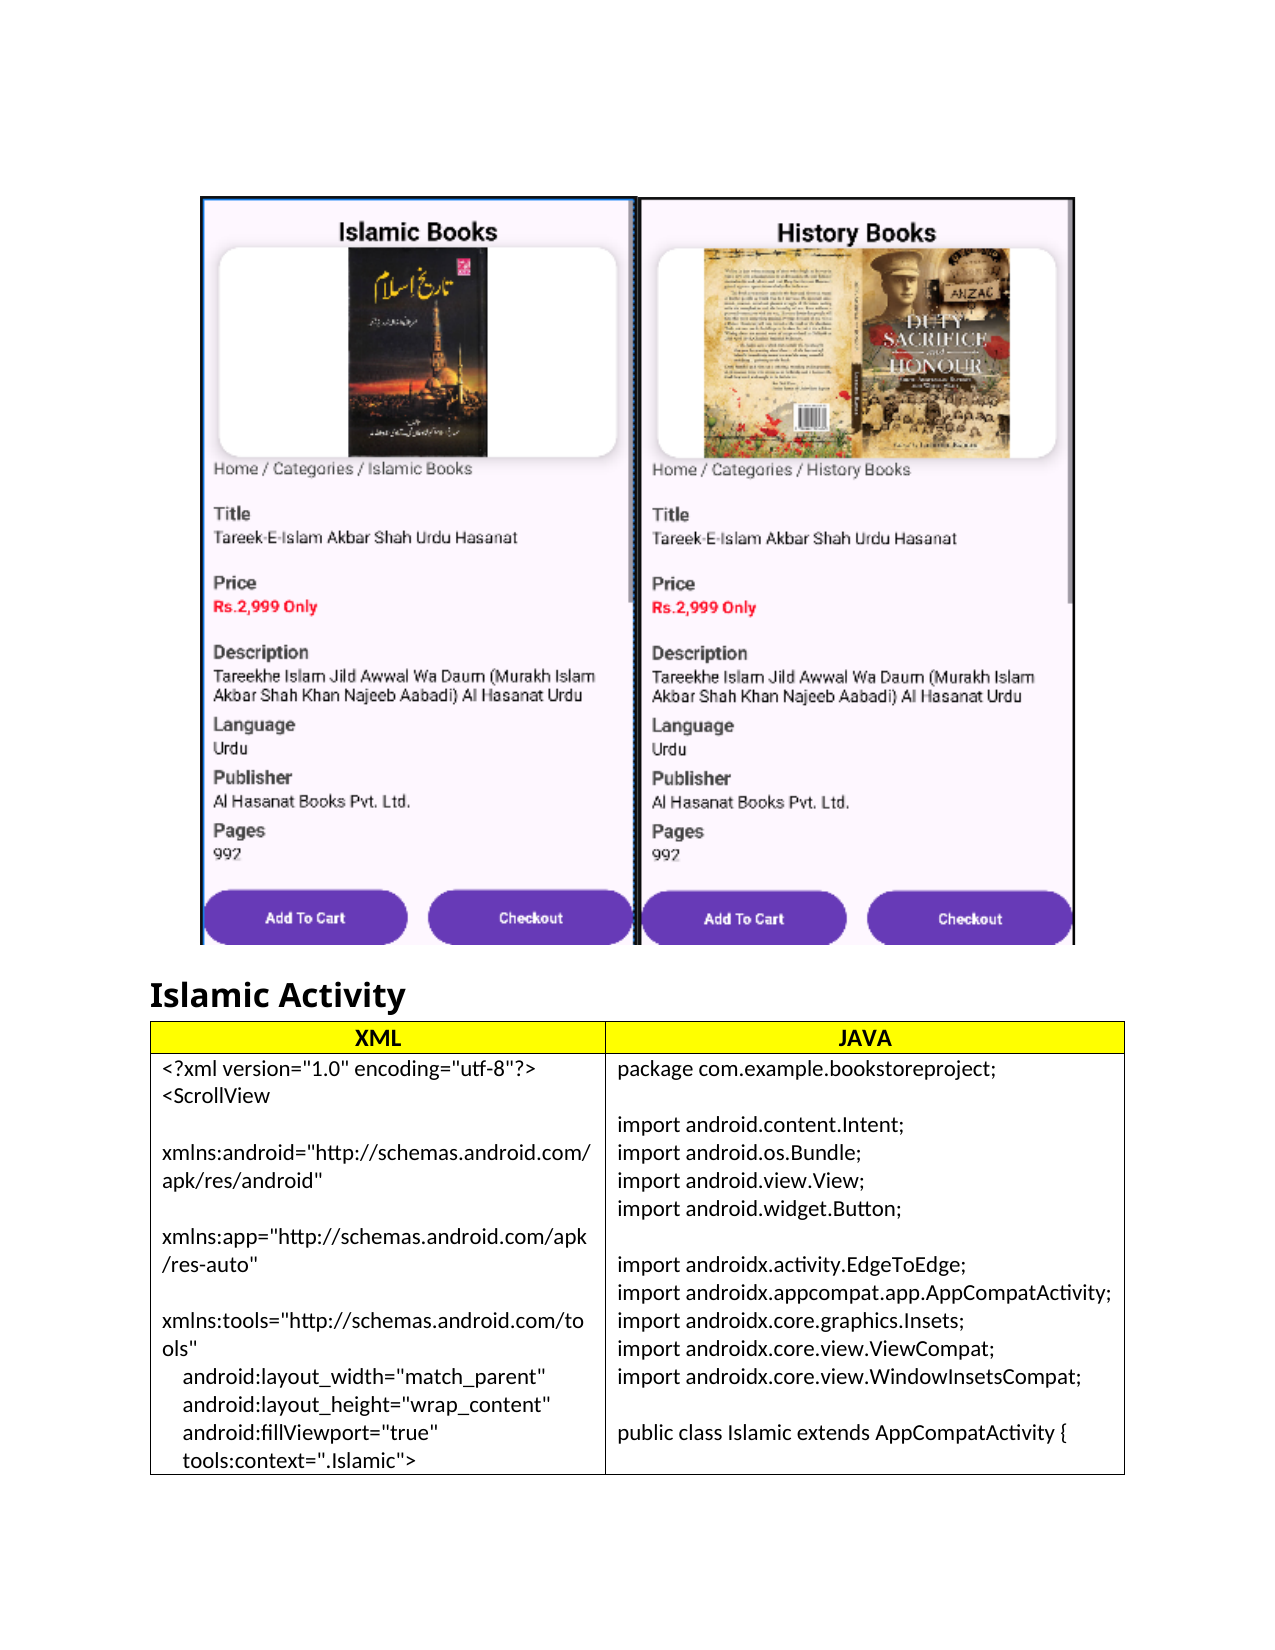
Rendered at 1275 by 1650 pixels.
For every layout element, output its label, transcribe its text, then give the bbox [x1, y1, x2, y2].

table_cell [606, 1054, 1124, 1474]
table_header JAVA [606, 1022, 1124, 1053]
subtitle Islamic Activity [150, 972, 1125, 1017]
table_header XML [151, 1022, 605, 1053]
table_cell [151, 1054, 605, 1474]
picture [200, 196, 1075, 945]
